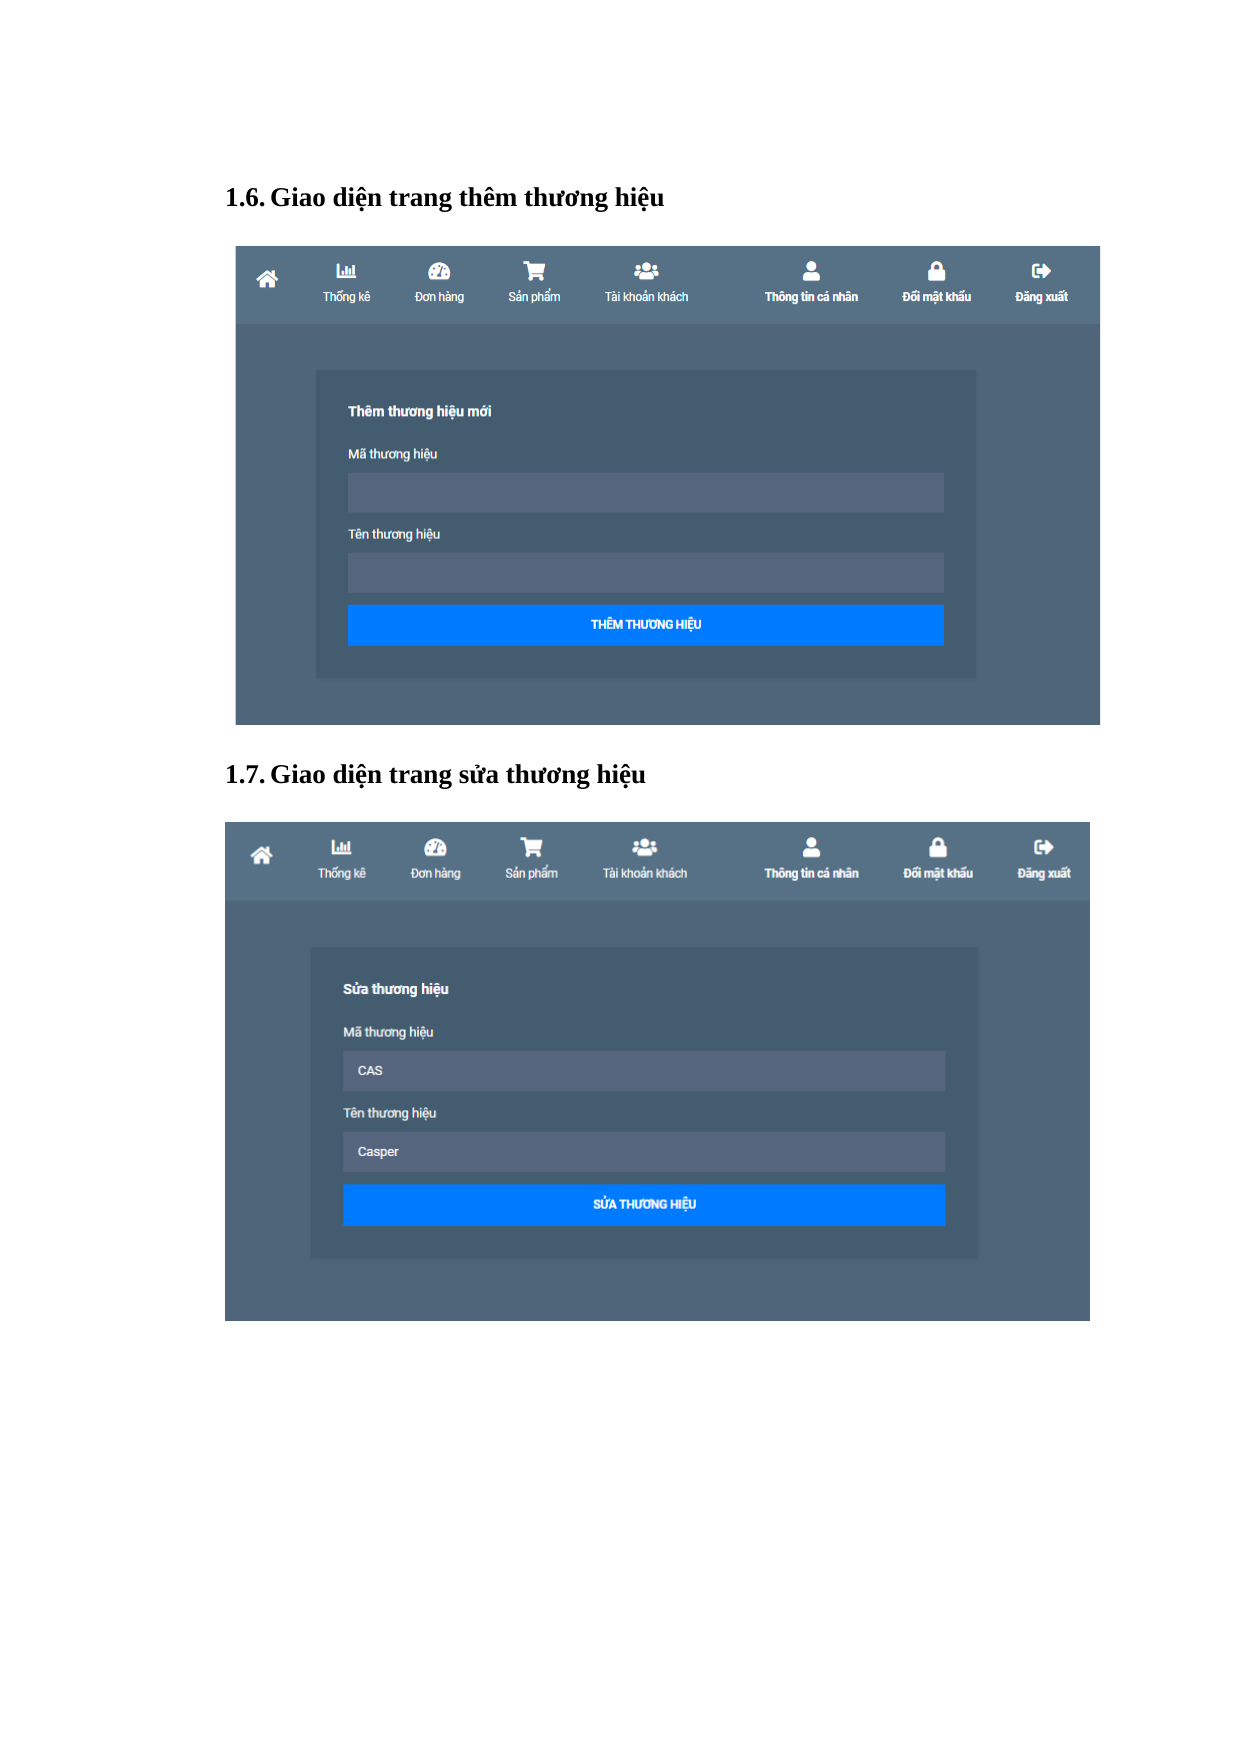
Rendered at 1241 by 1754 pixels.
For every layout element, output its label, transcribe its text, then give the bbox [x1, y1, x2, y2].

list Giao diện trang thêm thương hiệu [225, 181, 1053, 212]
list Giao diện trang sửa thương hiệu [225, 758, 1053, 789]
picture [235, 246, 1101, 725]
picture [225, 822, 1090, 1321]
